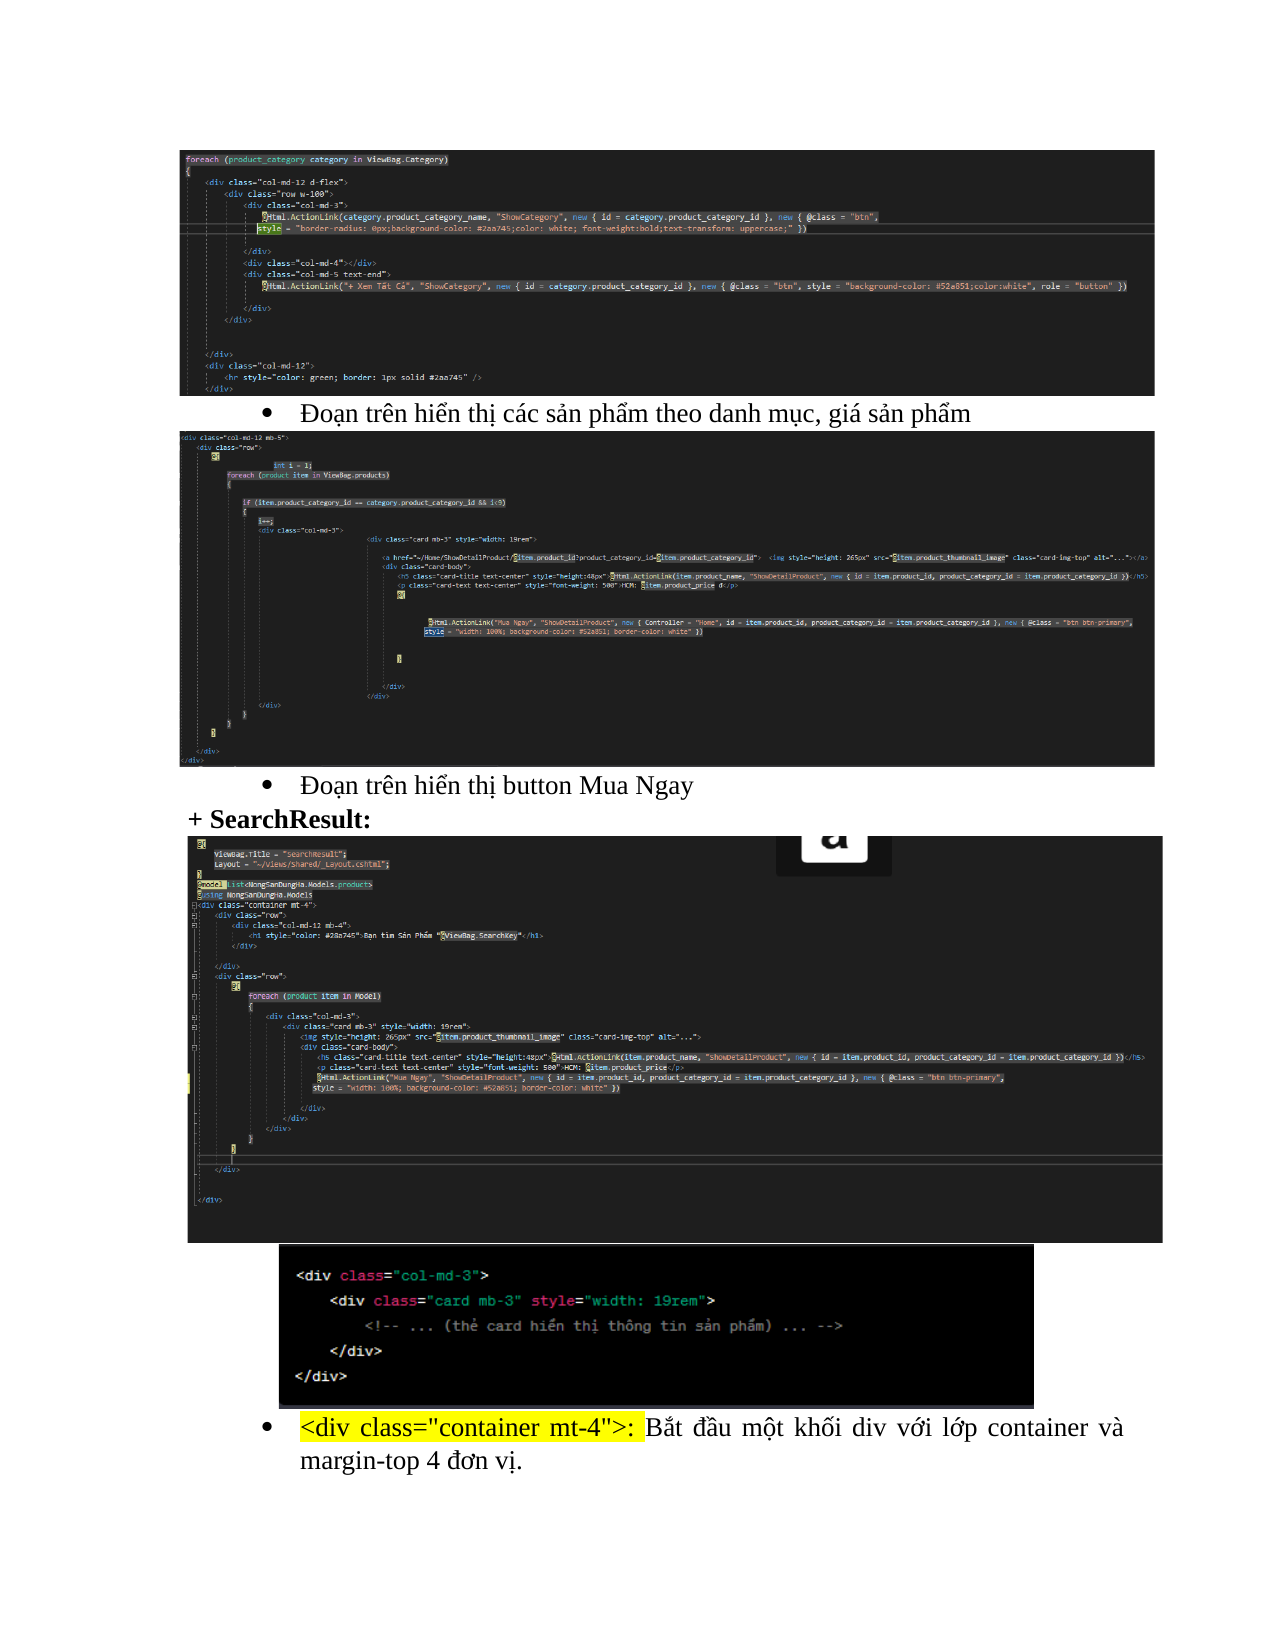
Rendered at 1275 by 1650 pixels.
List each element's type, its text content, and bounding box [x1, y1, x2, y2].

list Đoạn trên hiển thị các sản phẩm theo danh mục, giá sản phẩm [262, 397, 1125, 429]
picture [278, 1244, 1034, 1409]
picture [179, 431, 1155, 767]
list <div class="container mt-4">: Bắt đầu một khối div với lớp container và margin-top 4 đơn vị. [262, 1411, 1125, 1476]
picture [179, 150, 1155, 396]
picture [187, 836, 1163, 1243]
list Đoạn trên hiển thị button Mua Ngay [262, 769, 1125, 800]
list + SearchResult: [187, 803, 1125, 834]
